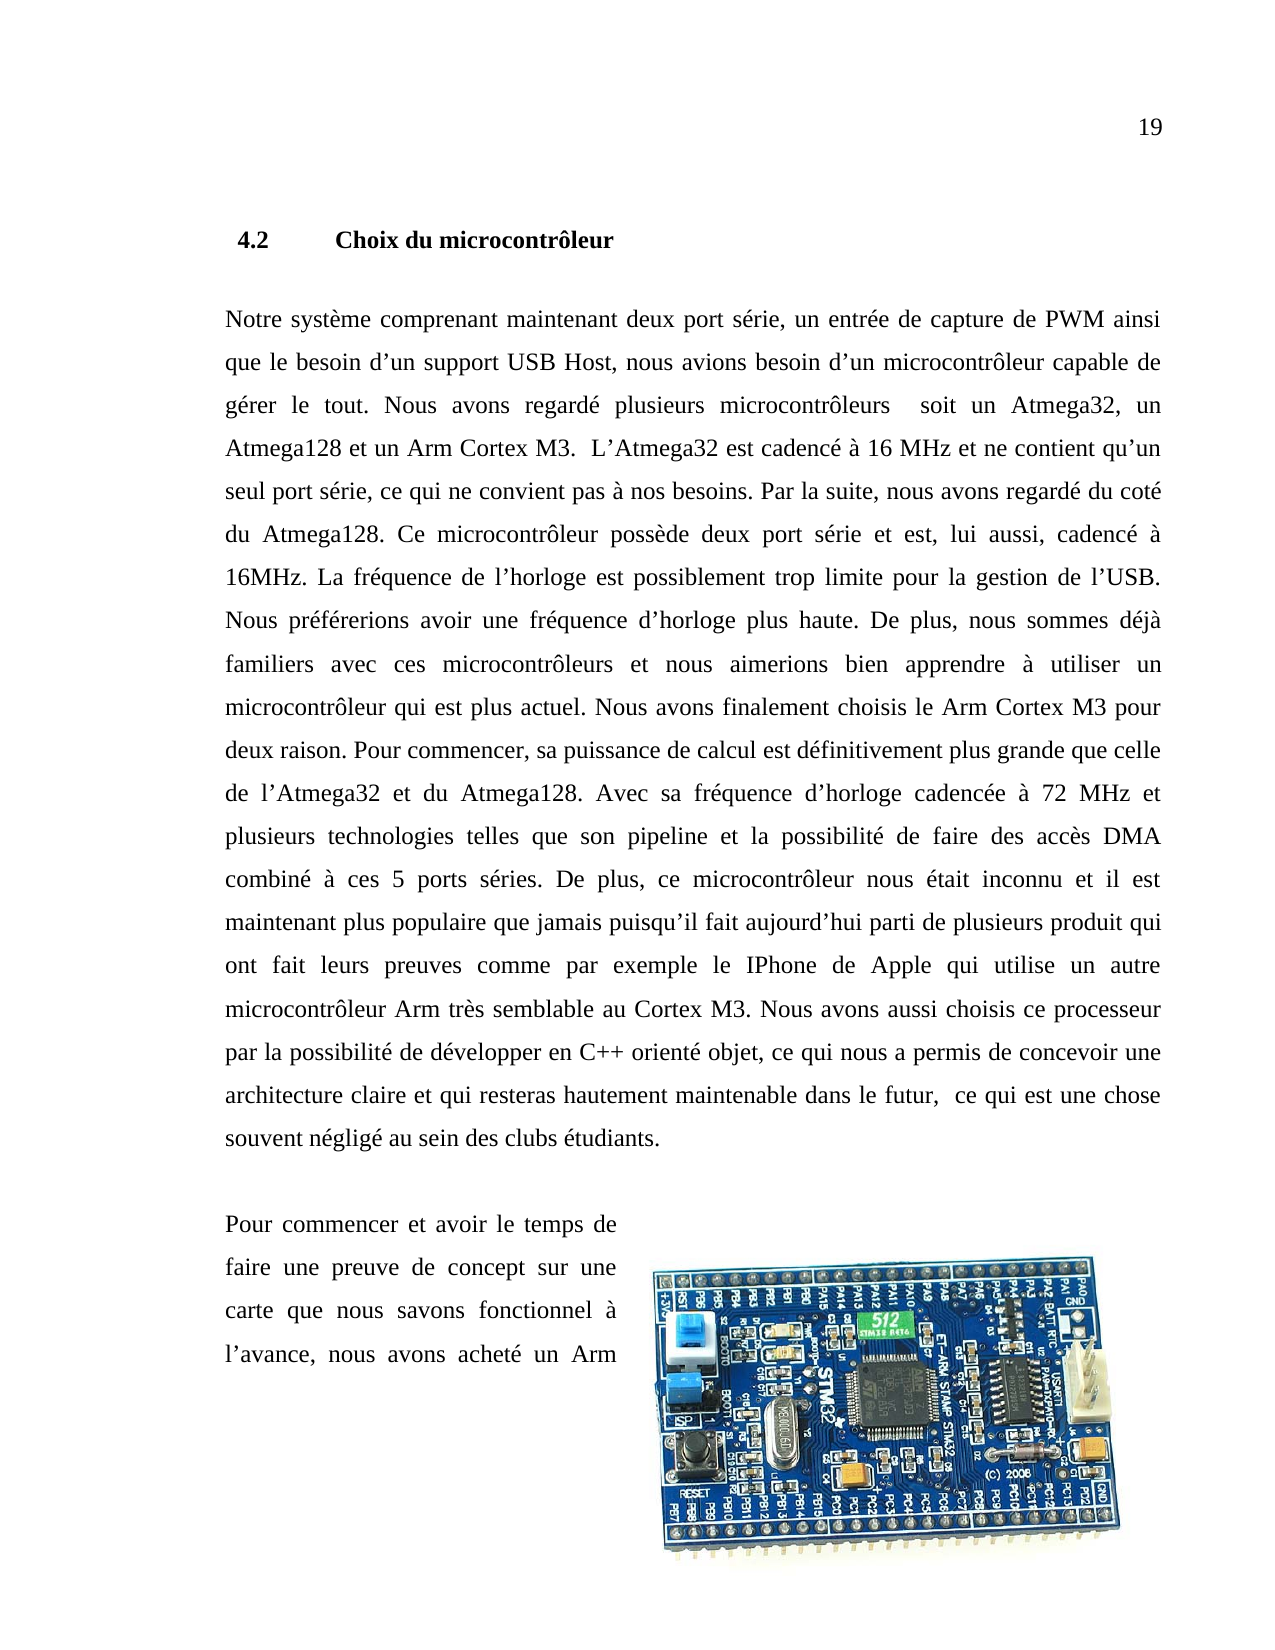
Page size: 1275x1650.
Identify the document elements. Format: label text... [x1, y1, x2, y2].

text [225, 1209, 1162, 1367]
picture [636, 1231, 1136, 1576]
text Notre système comprenant maintenant deux port série, un entrée de capture de PWM ainsi que le besoin d’un support USB Host, nous avions besoin d’un microcontrôleur capable de gérer le tout. Nous avons regardé plusieurs microcontrôleurs soit un Atmega32, un Atmega128 et un Arm Cortex M3. L’Atmega32 est cadencé à 16 MHz et ne contient qu’un seul port série, ce qui ne convient pas à nos besoins. Par la suite, nous avons regardé du coté du Atmega128. Ce microcontrôleur possède deux port série et est, lui aussi, cadencé à 16MHz. La fréquence de l’horloge est possiblement trop limite pour la gestion de l’USB. Nous préférerions avoir une fréquence d’horloge plus haute. De plus, nous sommes déjà familiers avec ces microcontrôleurs et nous aimerions bien apprendre à utiliser un microcontrôleur qui est plus actuel. Nous avons finalement choisis le Arm Cortex M3 pour deux raison. Pour commencer, sa puissance de calcul est définitivement plus grande que celle de l’Atmega32 et du Atmega128. Avec sa fréquence d’horloge cadencée à 72 MHz et plusieurs technologies telles que son pipeline et la possibilité de faire des accès DMA combiné à ces 5 ports séries. De plus, ce microcontrôleur nous était inconnu et il est maintenant plus populaire que jamais puisqu’il fait aujourd’hui parti de plusieurs produit qui ont fait leurs preuves comme par exemple le IPhone de Apple qui utilise un autre microcontrôleur Arm très semblable au Cortex M3. Nous avons aussi choisis ce processeur par la possibilité de développer en C++ orienté objet, ce qui nous a permis de concevoir une architecture claire et qui resteras hautement maintenable dans le futur, ce qui est une chose souvent négligé au sein des clubs étudiants. [225, 304, 1162, 1152]
subtitle Choix du microcontrôleur [237, 225, 1162, 254]
